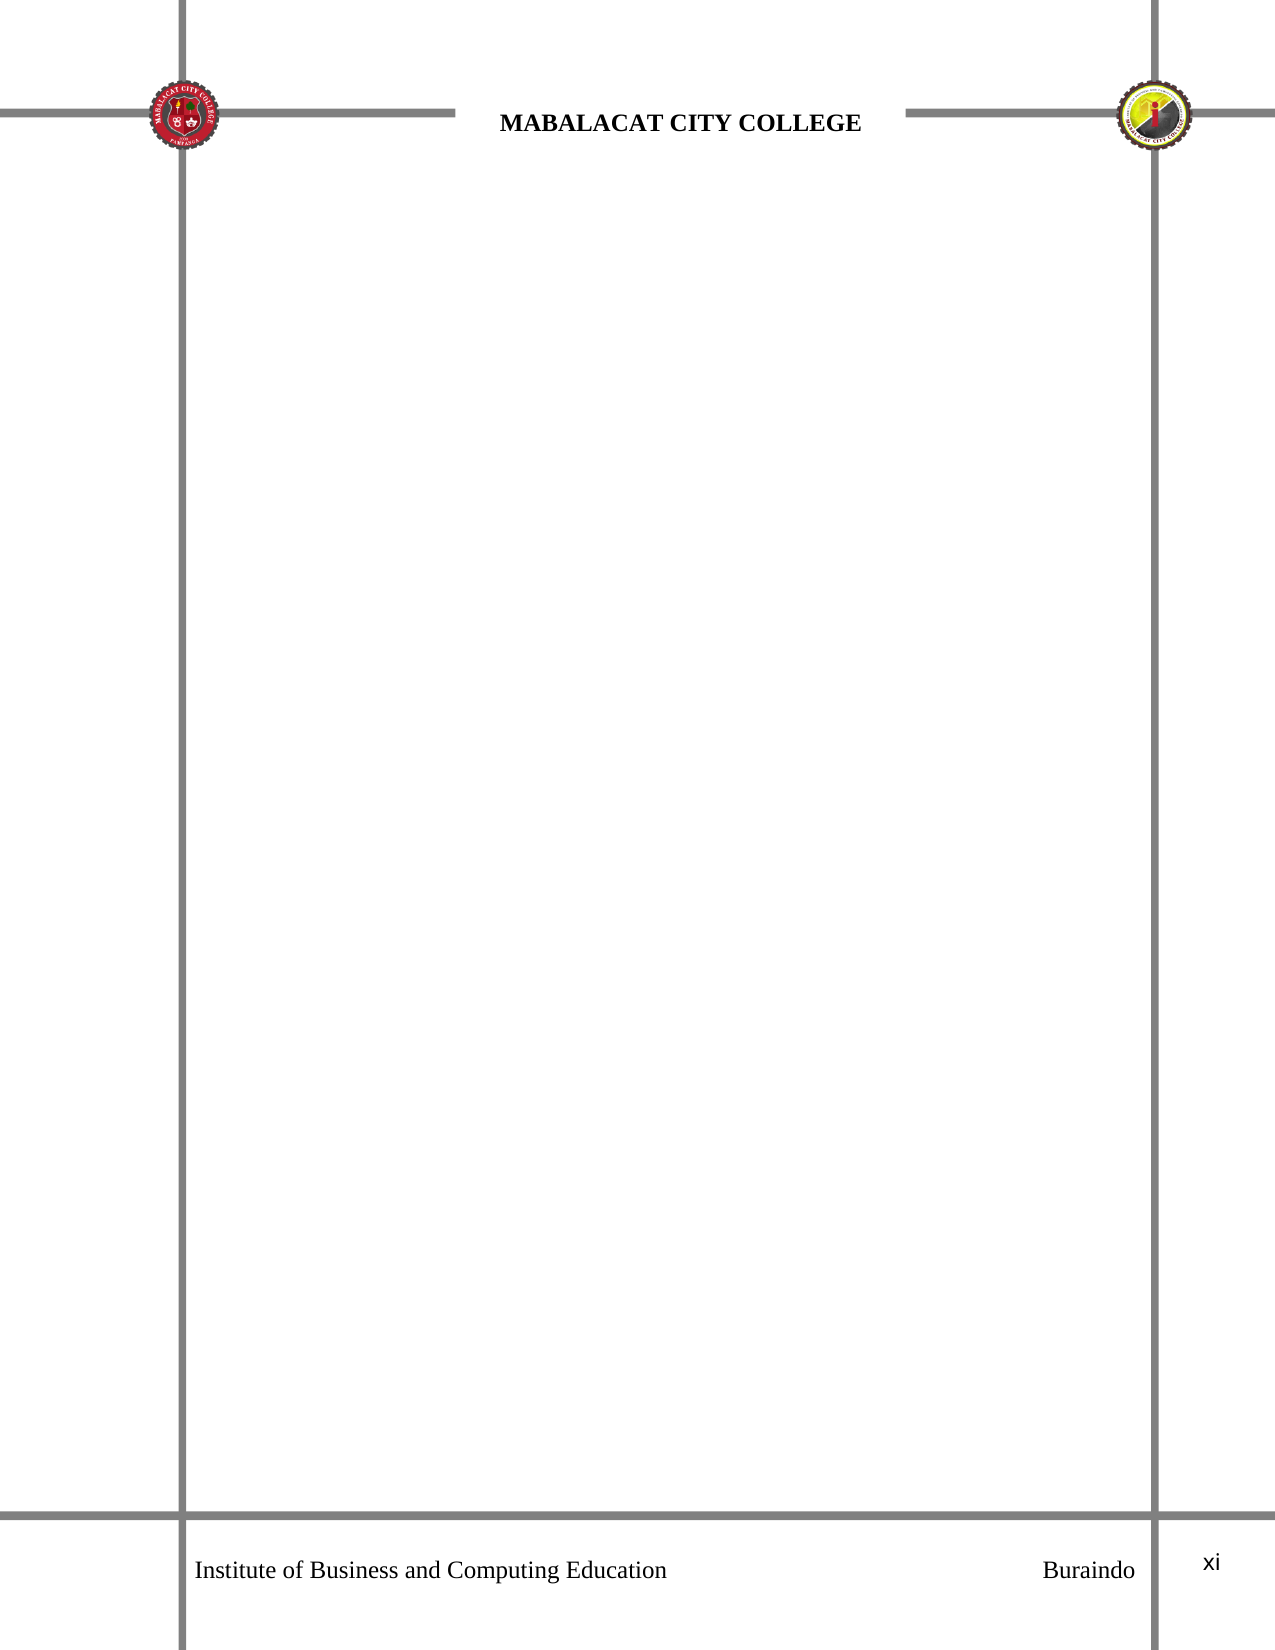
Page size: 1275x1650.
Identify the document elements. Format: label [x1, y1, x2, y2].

picture [1114, 77, 1194, 153]
picture [147, 77, 221, 152]
